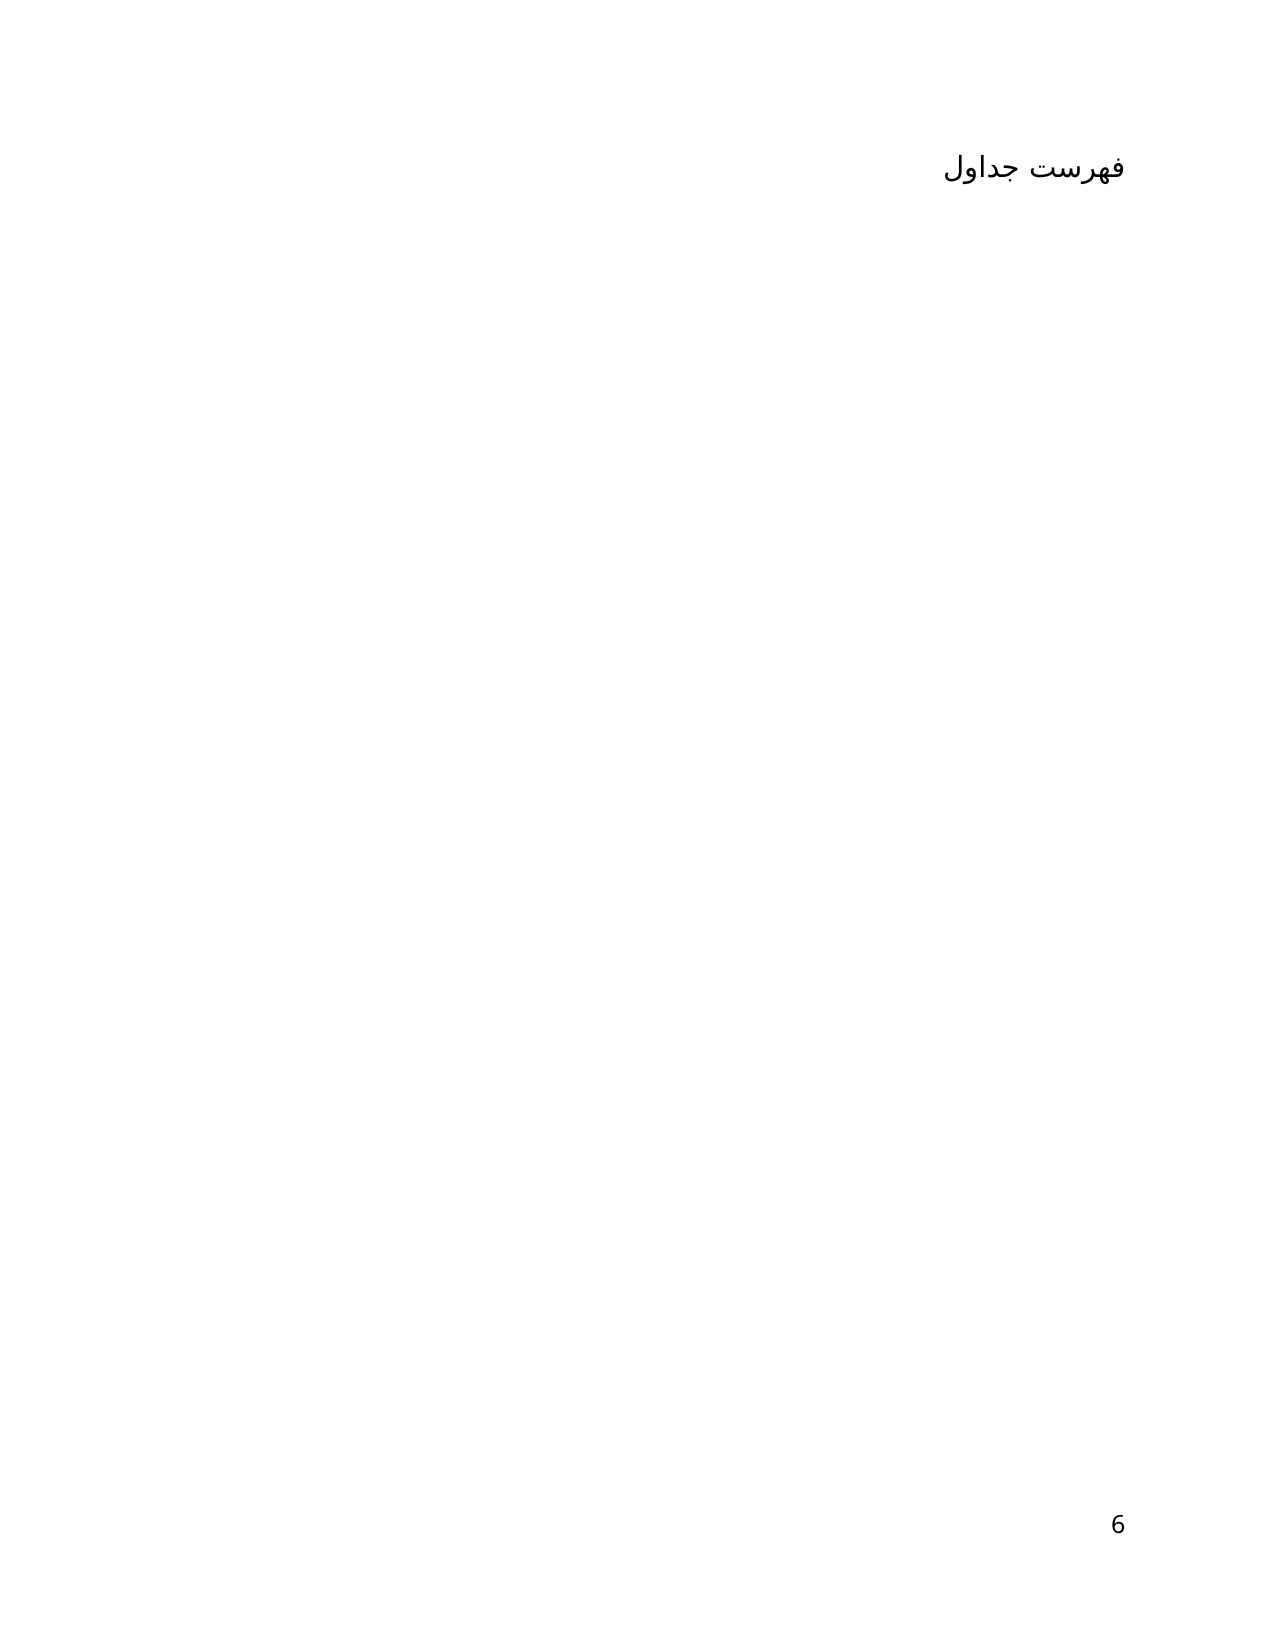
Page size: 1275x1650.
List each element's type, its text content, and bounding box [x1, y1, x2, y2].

text فهرست جداول [150, 150, 1125, 184]
